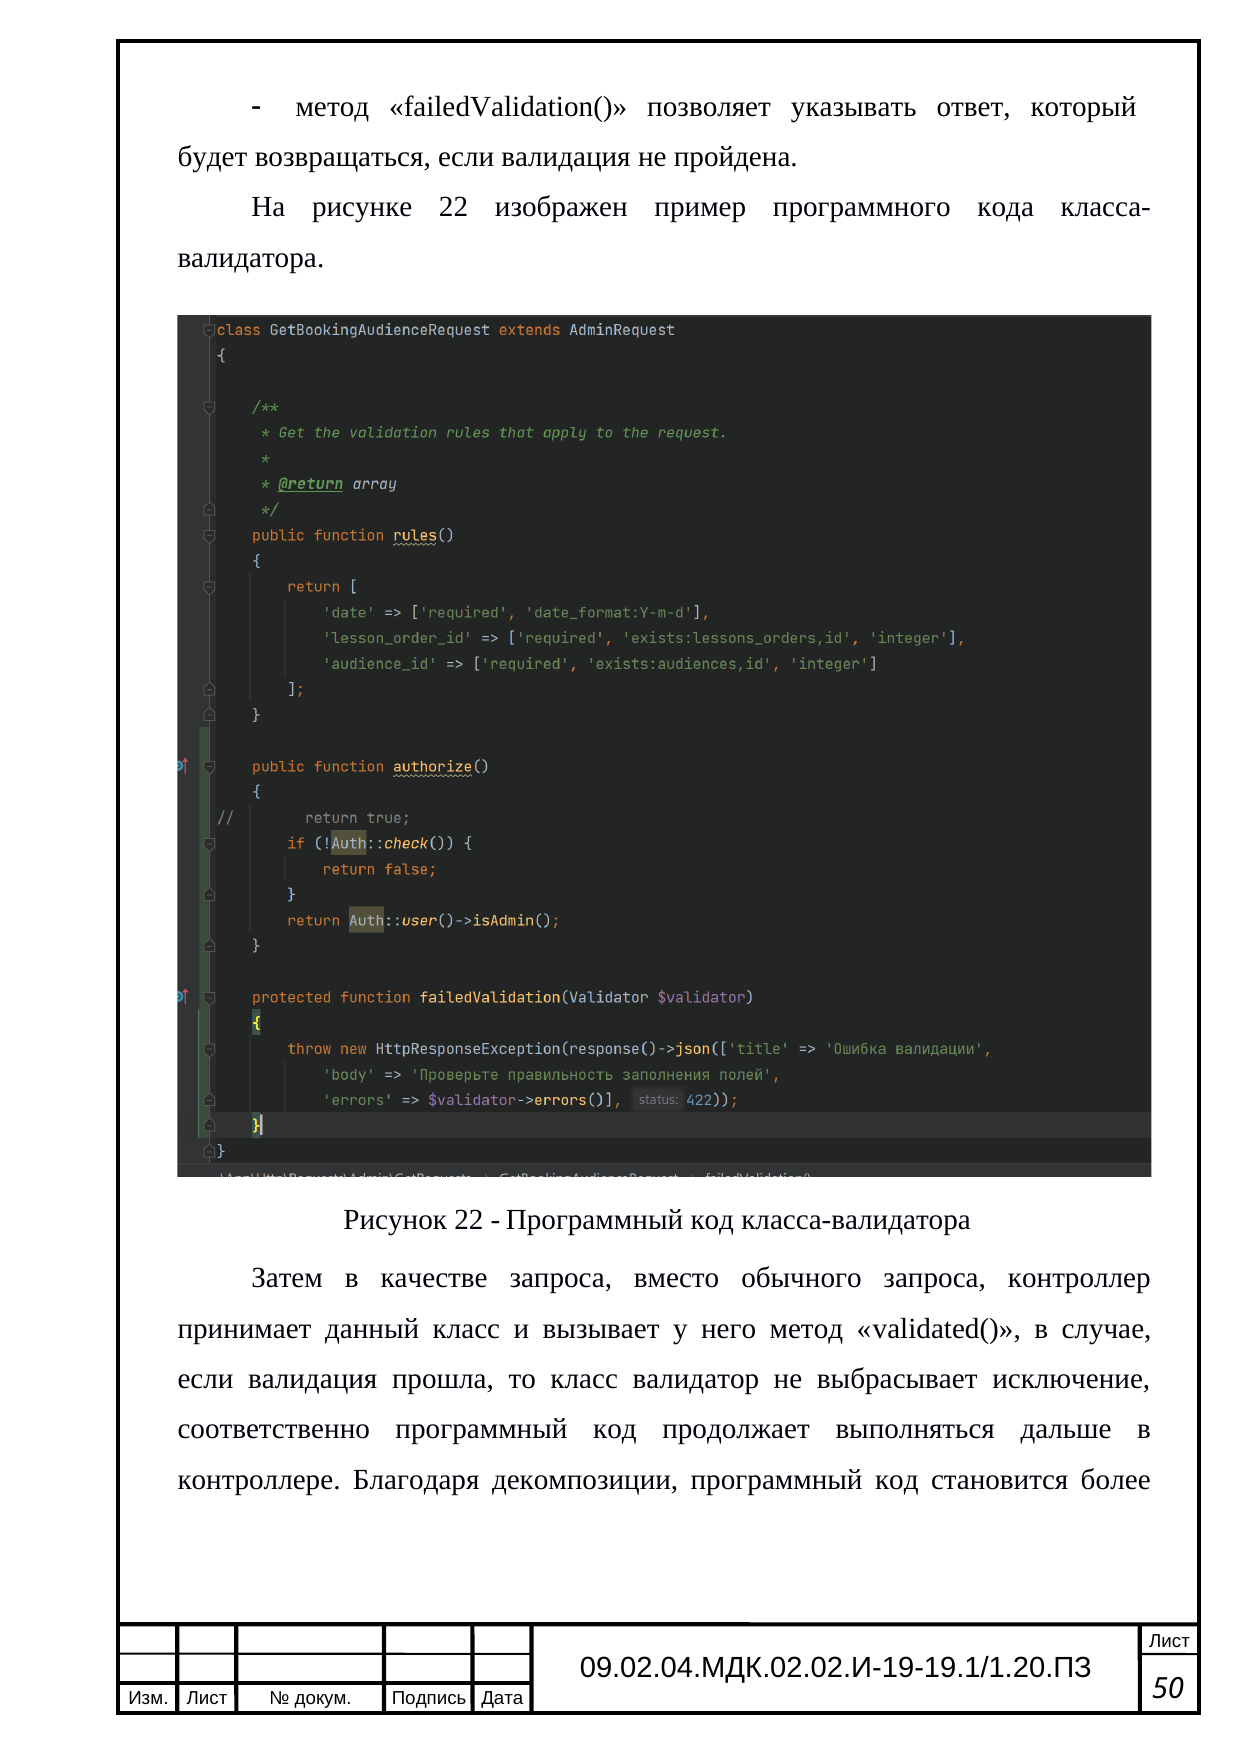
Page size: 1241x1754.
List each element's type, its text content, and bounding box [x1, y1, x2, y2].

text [177, 1261, 1152, 1495]
text Программный код класса-валидатора [177, 1202, 1137, 1236]
list метод «failedValidation()» позволяет указывать ответ, который будет возвращаться, если валидация не пройдена. [177, 89, 1137, 173]
text На рисунке 22 изображен пример программного кода класса-валидатора. [177, 189, 1152, 273]
picture [177, 315, 1152, 1177]
